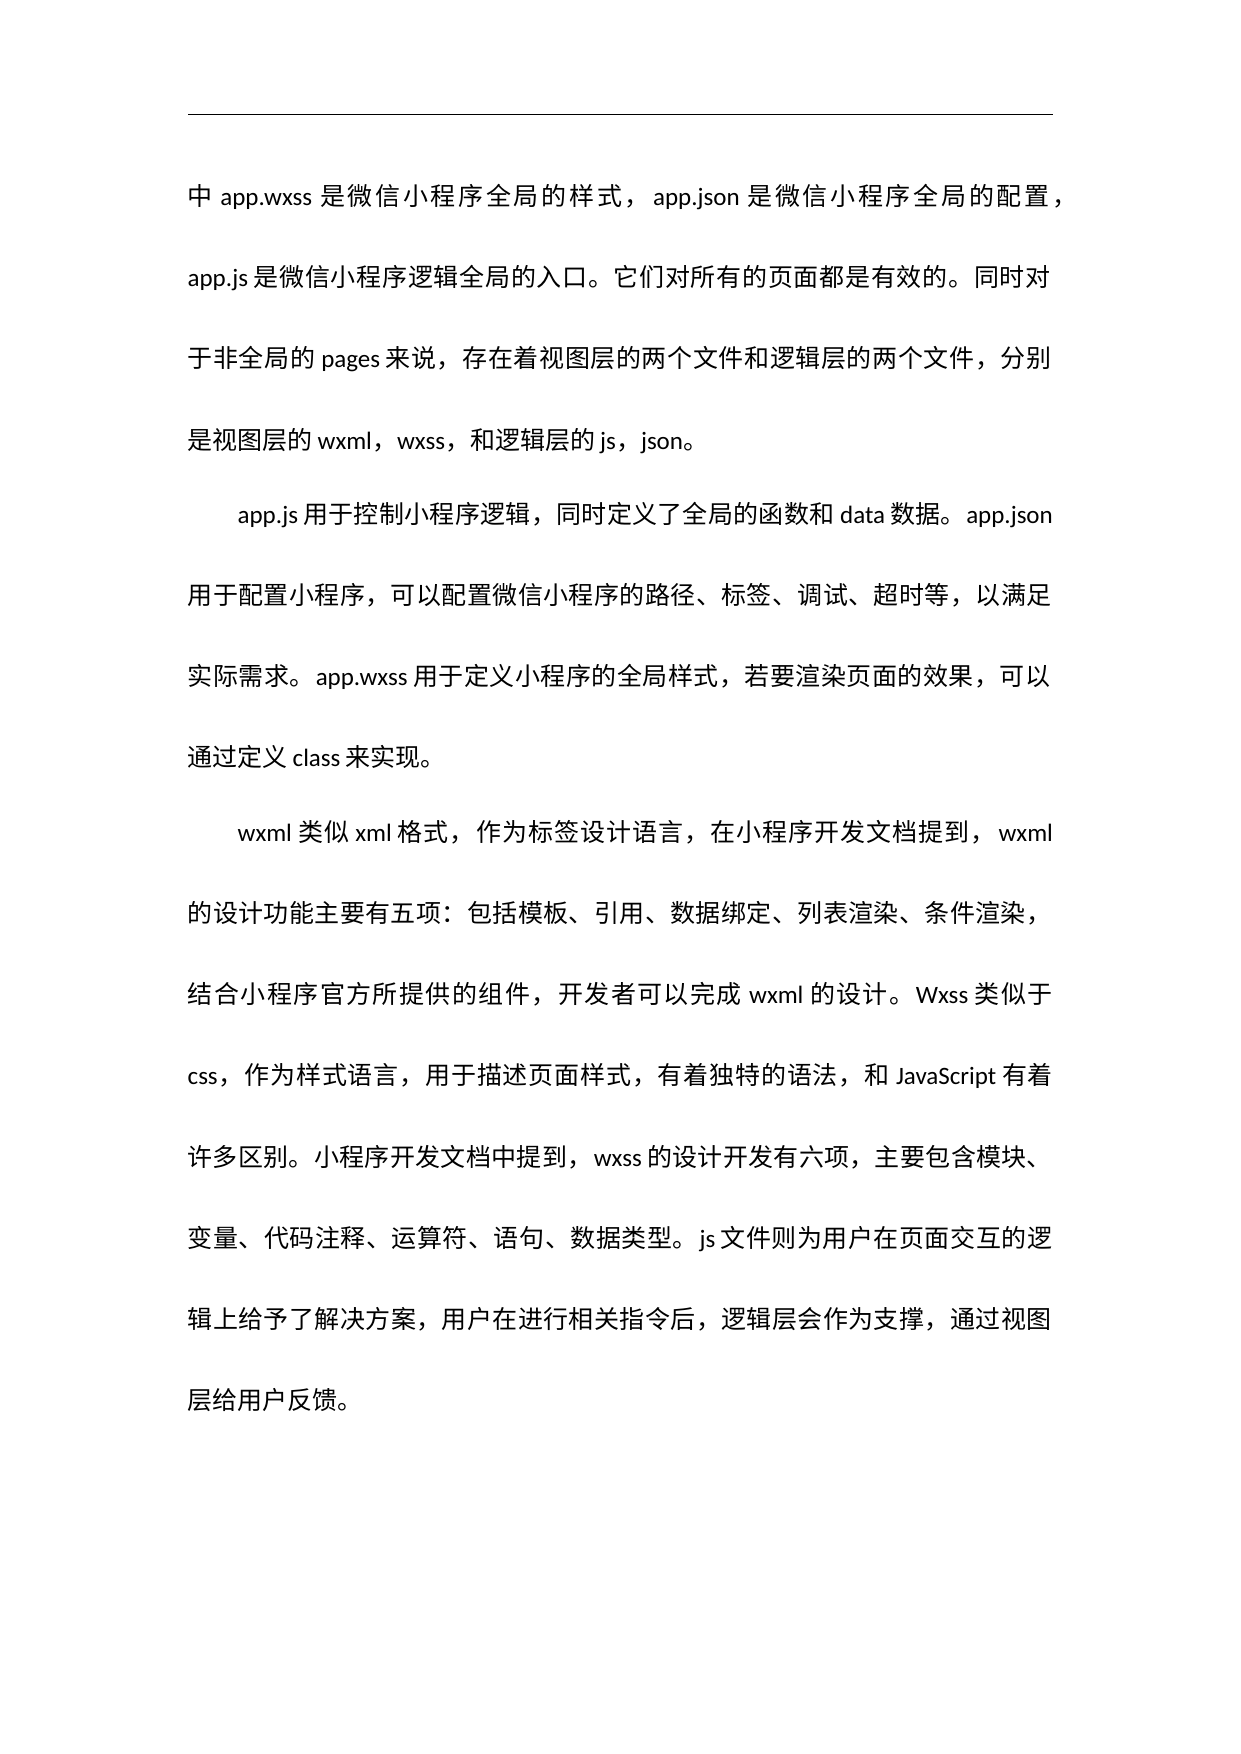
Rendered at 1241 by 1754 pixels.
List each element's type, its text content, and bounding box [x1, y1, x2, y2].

text wxml类似xml格式，作为标签设计语言，在小程序开发文档提到，wxml的设计功能主要有五项：包括模板、引用、数据绑定、列表渲染、条件渲染，结合小程序官方所提供的组件，开发者可以完成wxml的设计。Wxss类似于css，作为样式语言，用于描述页面样式，有着独特的语法，和JavaScript有着许多区别。小程序开发文档中提到，wxss的设计开发有六项，主要包含模块、变量、代码注释、运算符、语句、数据类型。js文件则为用户在页面交互的逻辑上给予了解决方案，用户在进行相关指令后，逻辑层会作为支撑，通过视图层给用户反馈。 [187, 798, 1053, 1431]
text app.js用于控制小程序逻辑，同时定义了全局的函数和data数据。app.json用于配置小程序，可以配置微信小程序的路径、标签、调试、超时等，以满足实际需求。app.wxss用于定义小程序的全局样式，若要渲染页面的效果，可以通过定义class来实现。 [187, 480, 1053, 788]
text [187, 162, 1053, 471]
